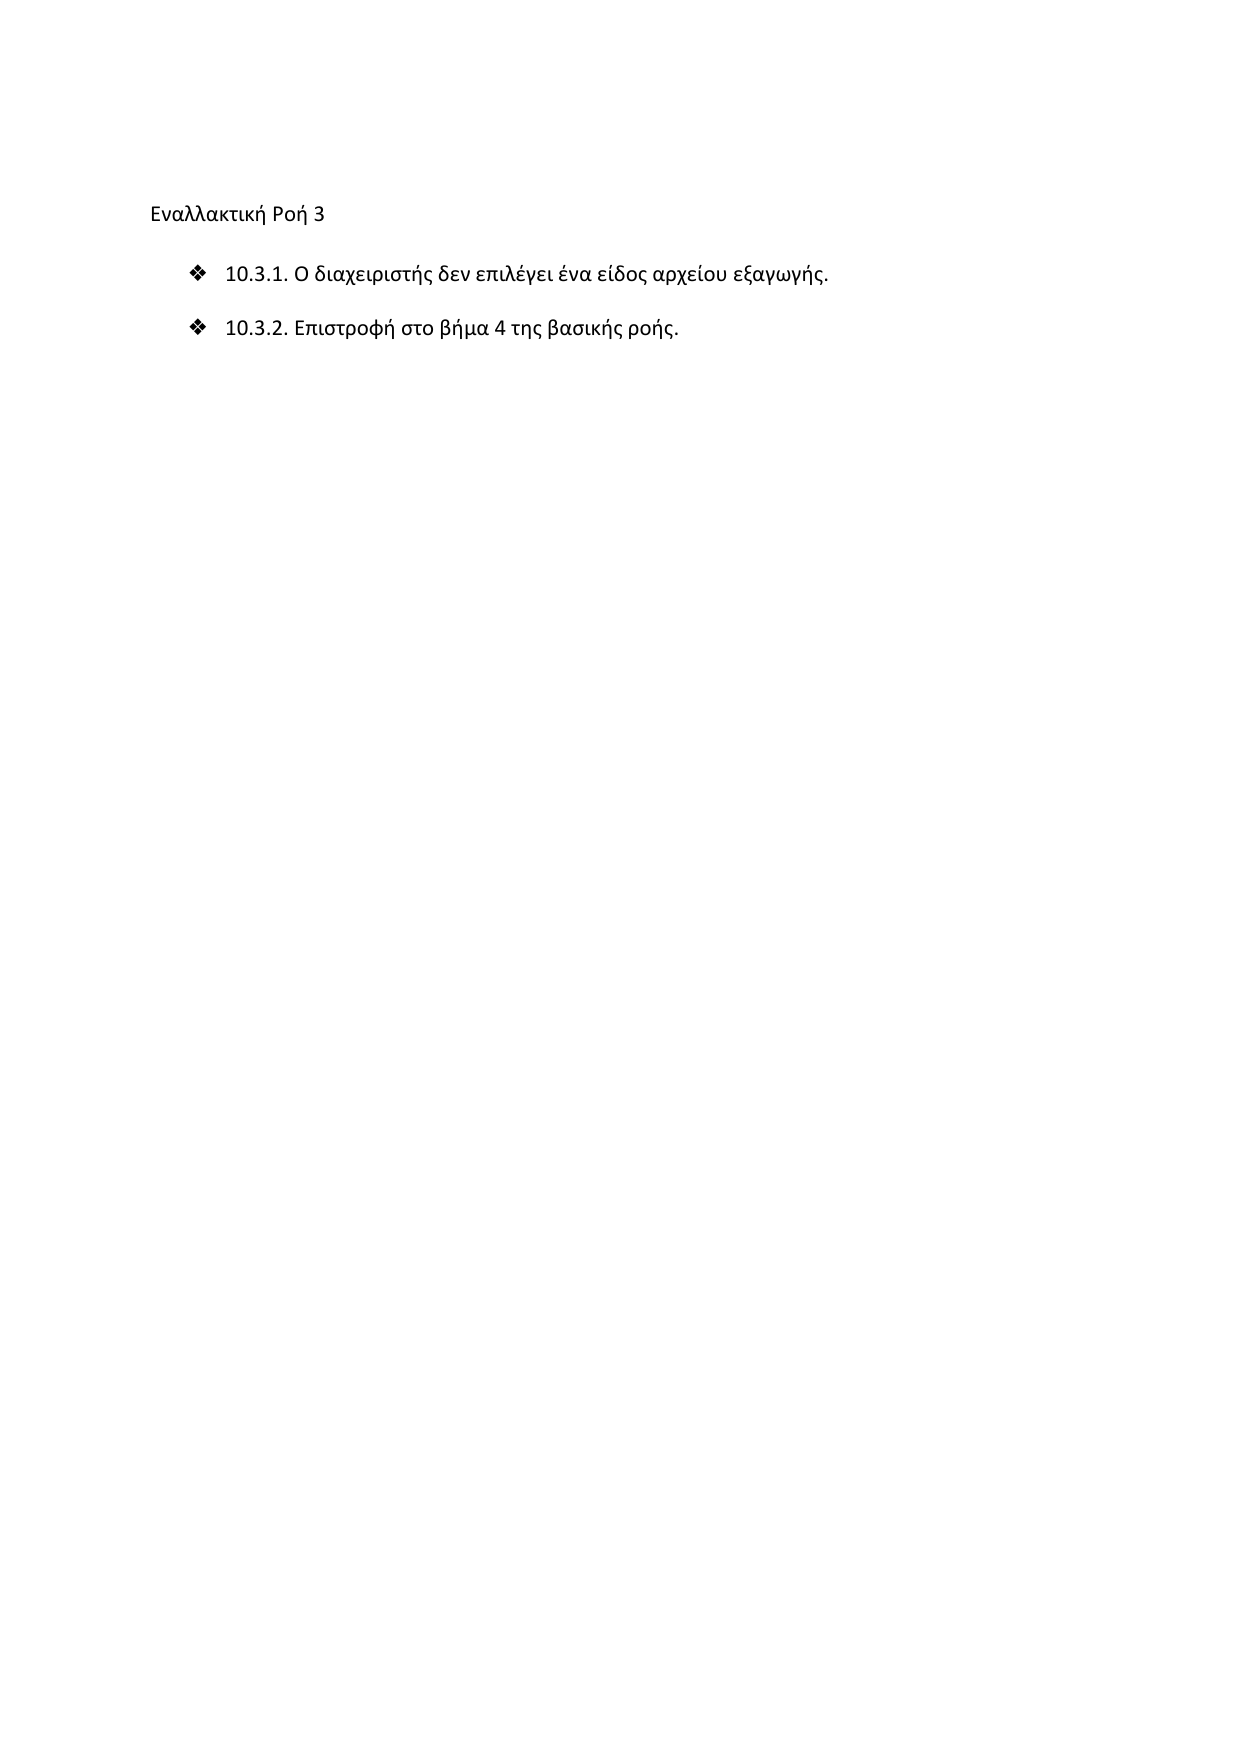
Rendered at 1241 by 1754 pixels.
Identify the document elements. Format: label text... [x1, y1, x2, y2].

list 10.3.2. Επιστροφή στο βήμα 4 της βασικής ροής. [187, 302, 1090, 349]
list 10.3.1. Ο διαχειριστής δεν επιλέγει ένα είδος αρχείου εξαγωγής. [187, 248, 1090, 295]
text Εναλλακτική Ροή 3 [150, 199, 1090, 227]
